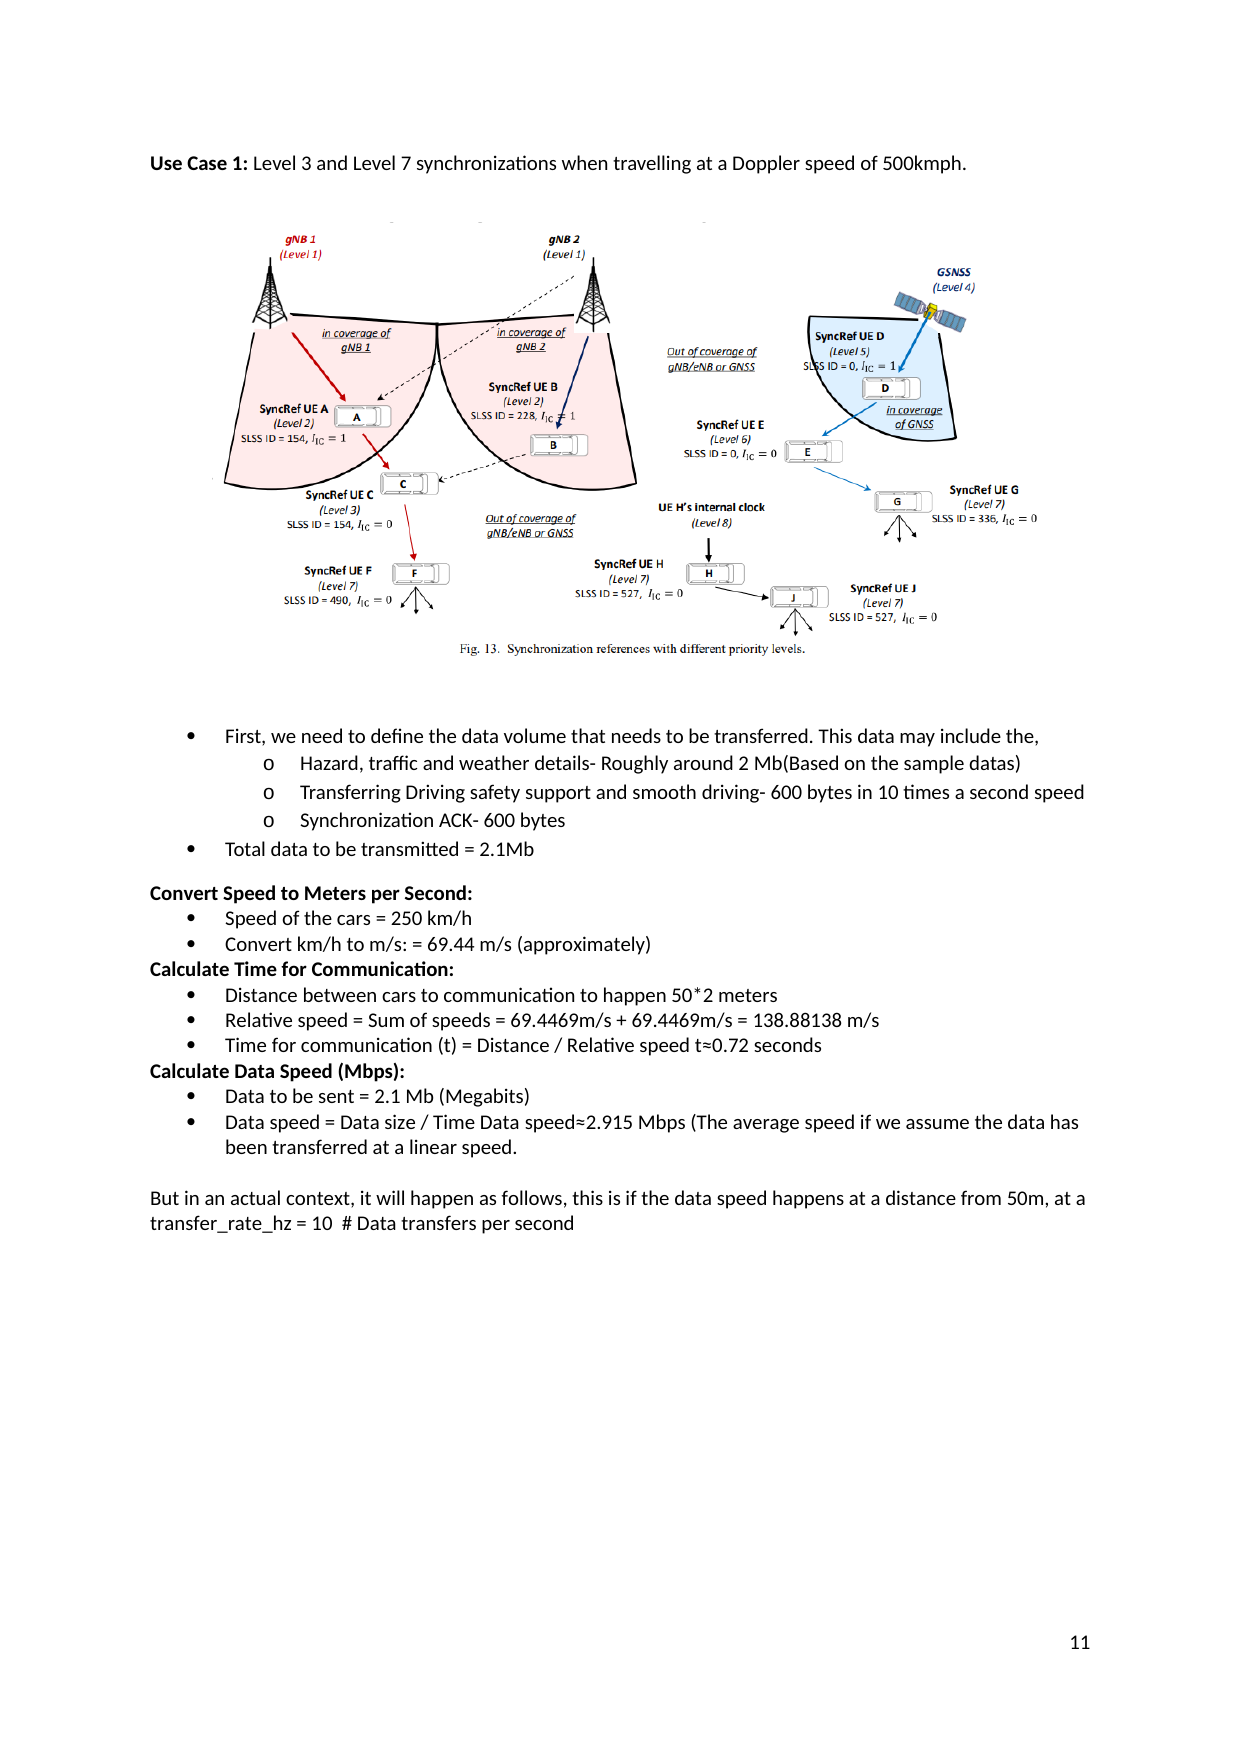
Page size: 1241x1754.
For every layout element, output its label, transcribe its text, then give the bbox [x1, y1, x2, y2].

list Convert km/h to m/s: = 69.44 m/s (approximately) [187, 931, 1090, 956]
text But in an actual context, it will happen as follows, this is if the data speed happens at a distance from 50m, at a transfer_rate_hz = 10 # Data transfers per second [150, 1185, 1090, 1236]
list Hazard, traffic and weather details- Roughly around 2 Mb(Based on the sample datas) [262, 750, 1090, 777]
text Calculate Data Speed (Mbps): [150, 1058, 1090, 1083]
list Relative speed = Sum of speeds = 69.4469m/s + 69.4469m/s = 138.88138 m/s [187, 1007, 1090, 1033]
list Transferring Driving safety support and smooth driving- 600 bytes in 10 times a second speed [262, 779, 1090, 805]
list Synchronization ACK- 600 bytes [262, 807, 1090, 834]
list Data to be sent = 2.1 Mb (Megabits) [187, 1083, 1090, 1109]
picture [150, 194, 1091, 661]
list First, we need to define the data volume that needs to be transferred. This data may include the, [187, 723, 1090, 748]
text Convert Speed to Meters per Second: [150, 880, 1090, 906]
list Speed of the cars = 250 km/h [187, 906, 1090, 931]
list Data speed = Data size / Time Data speed≈2.915 Mbps (The average speed if we assume the data has been transferred at a linear speed. [187, 1109, 1090, 1160]
text Calculate Time for Communication: [150, 956, 1090, 982]
list Time for communication (t) = Distance / Relative speed t≈0.72 seconds [187, 1033, 1090, 1058]
list Distance between cars to communication to happen 50*2 meters [187, 982, 1090, 1007]
text Use Case 1: Level 3 and Level 7 synchronizations when travelling at a Doppler speed of 500kmph. [150, 150, 1090, 175]
list Total data to be transmitted = 2.1Mb [187, 836, 1090, 861]
